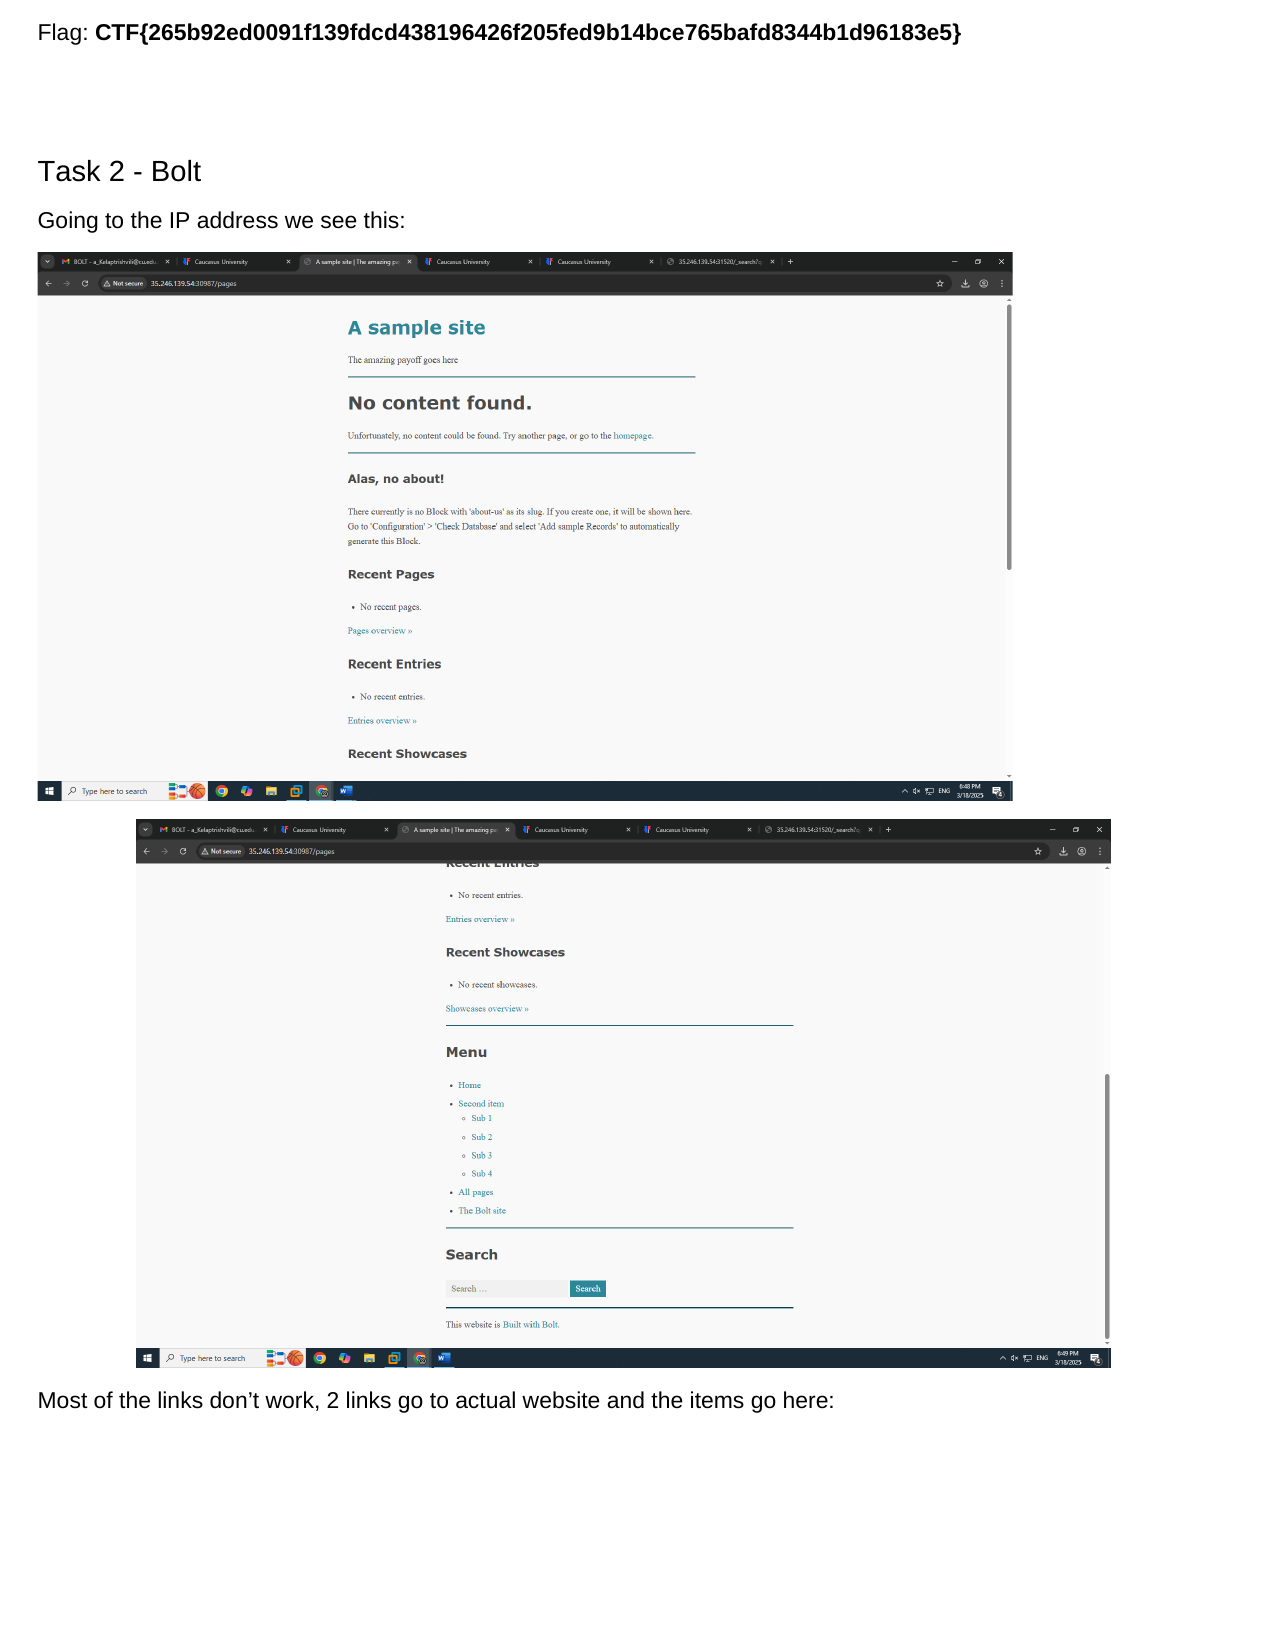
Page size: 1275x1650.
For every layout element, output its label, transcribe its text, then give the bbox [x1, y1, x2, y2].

picture [37, 252, 1013, 801]
text Flag: CTF{265b92ed0091f139fdcd438196426f205fed9b14bce765bafd8344b1d96183e5} [37, 19, 1209, 45]
text Going to the IP address we see this: [37, 207, 1209, 233]
text Most of the links don’t work, 2 links go to actual website and the items go here: [37, 1387, 1209, 1413]
text Task 2 - Bolt [37, 154, 1209, 188]
picture [136, 819, 1111, 1368]
